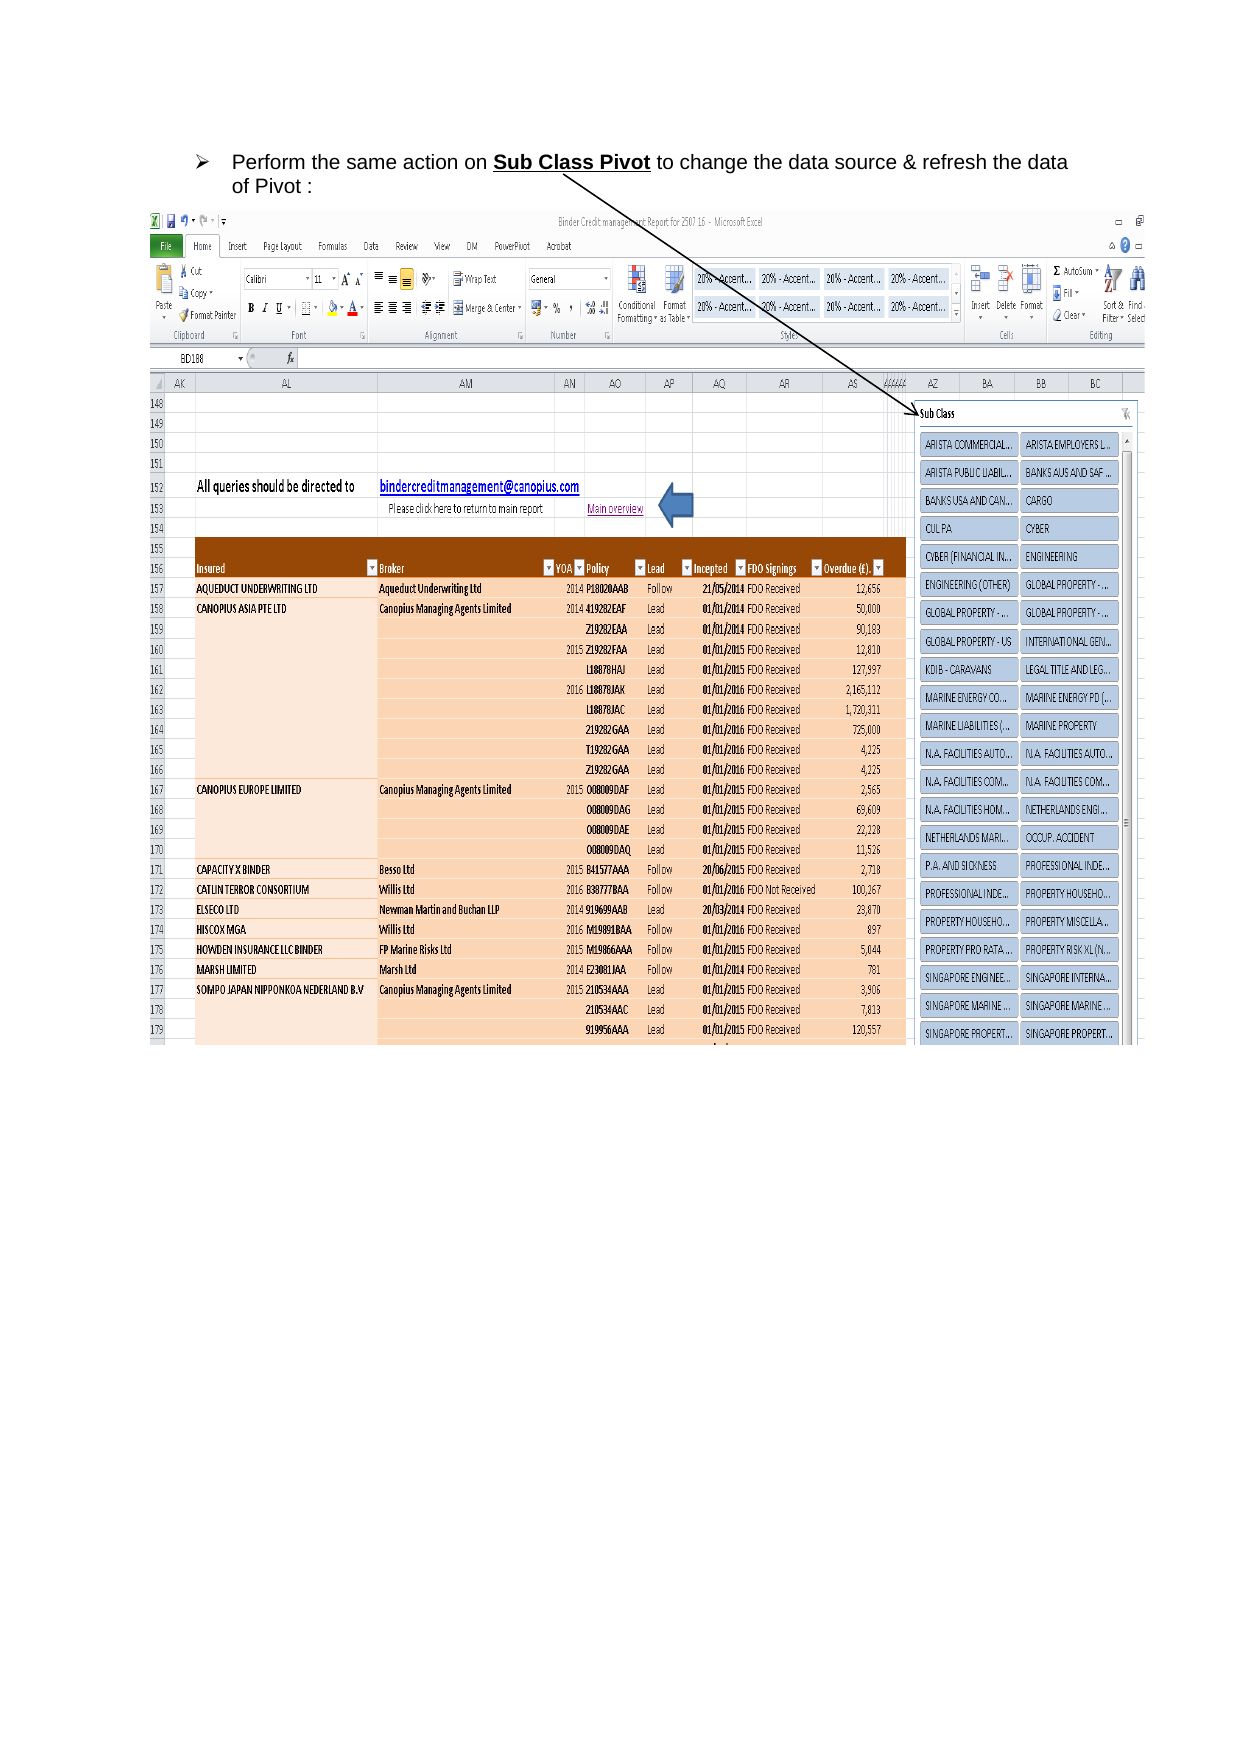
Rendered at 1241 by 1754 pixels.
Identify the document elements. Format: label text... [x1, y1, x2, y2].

list Perform the same action on Sub Class Pivot to change the data source & refresh the data of Pivot : [194, 150, 1090, 198]
picture [150, 210, 1145, 1045]
